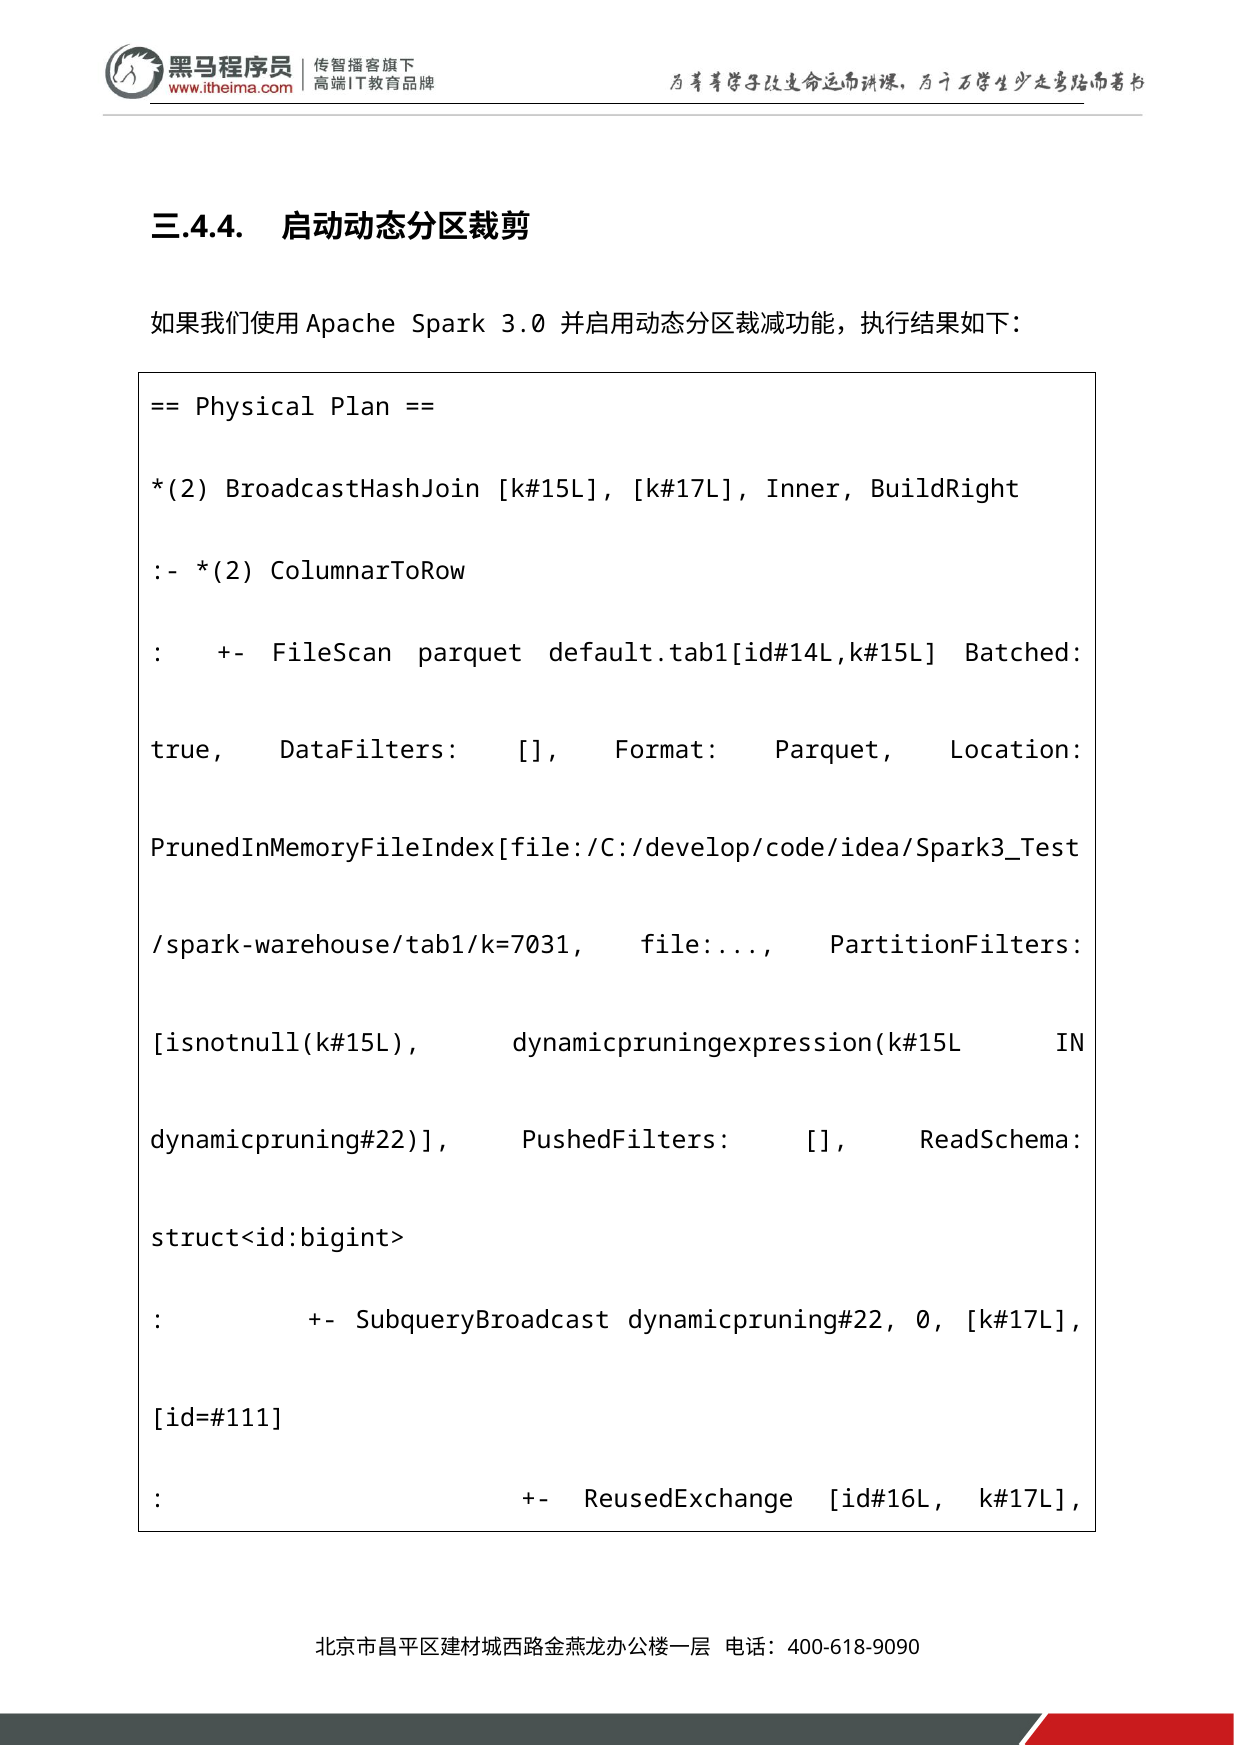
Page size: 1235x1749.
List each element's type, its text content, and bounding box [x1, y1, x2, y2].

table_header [139, 373, 1095, 1531]
picture [0, 1654, 1234, 1745]
subtitle 启动动态分区裁剪 [150, 192, 1084, 257]
picture [0, 0, 1235, 123]
text 如果我们使用 Apache Spark 3.0 并启用动态分区裁减功能，执行结果如下： [150, 289, 1084, 354]
